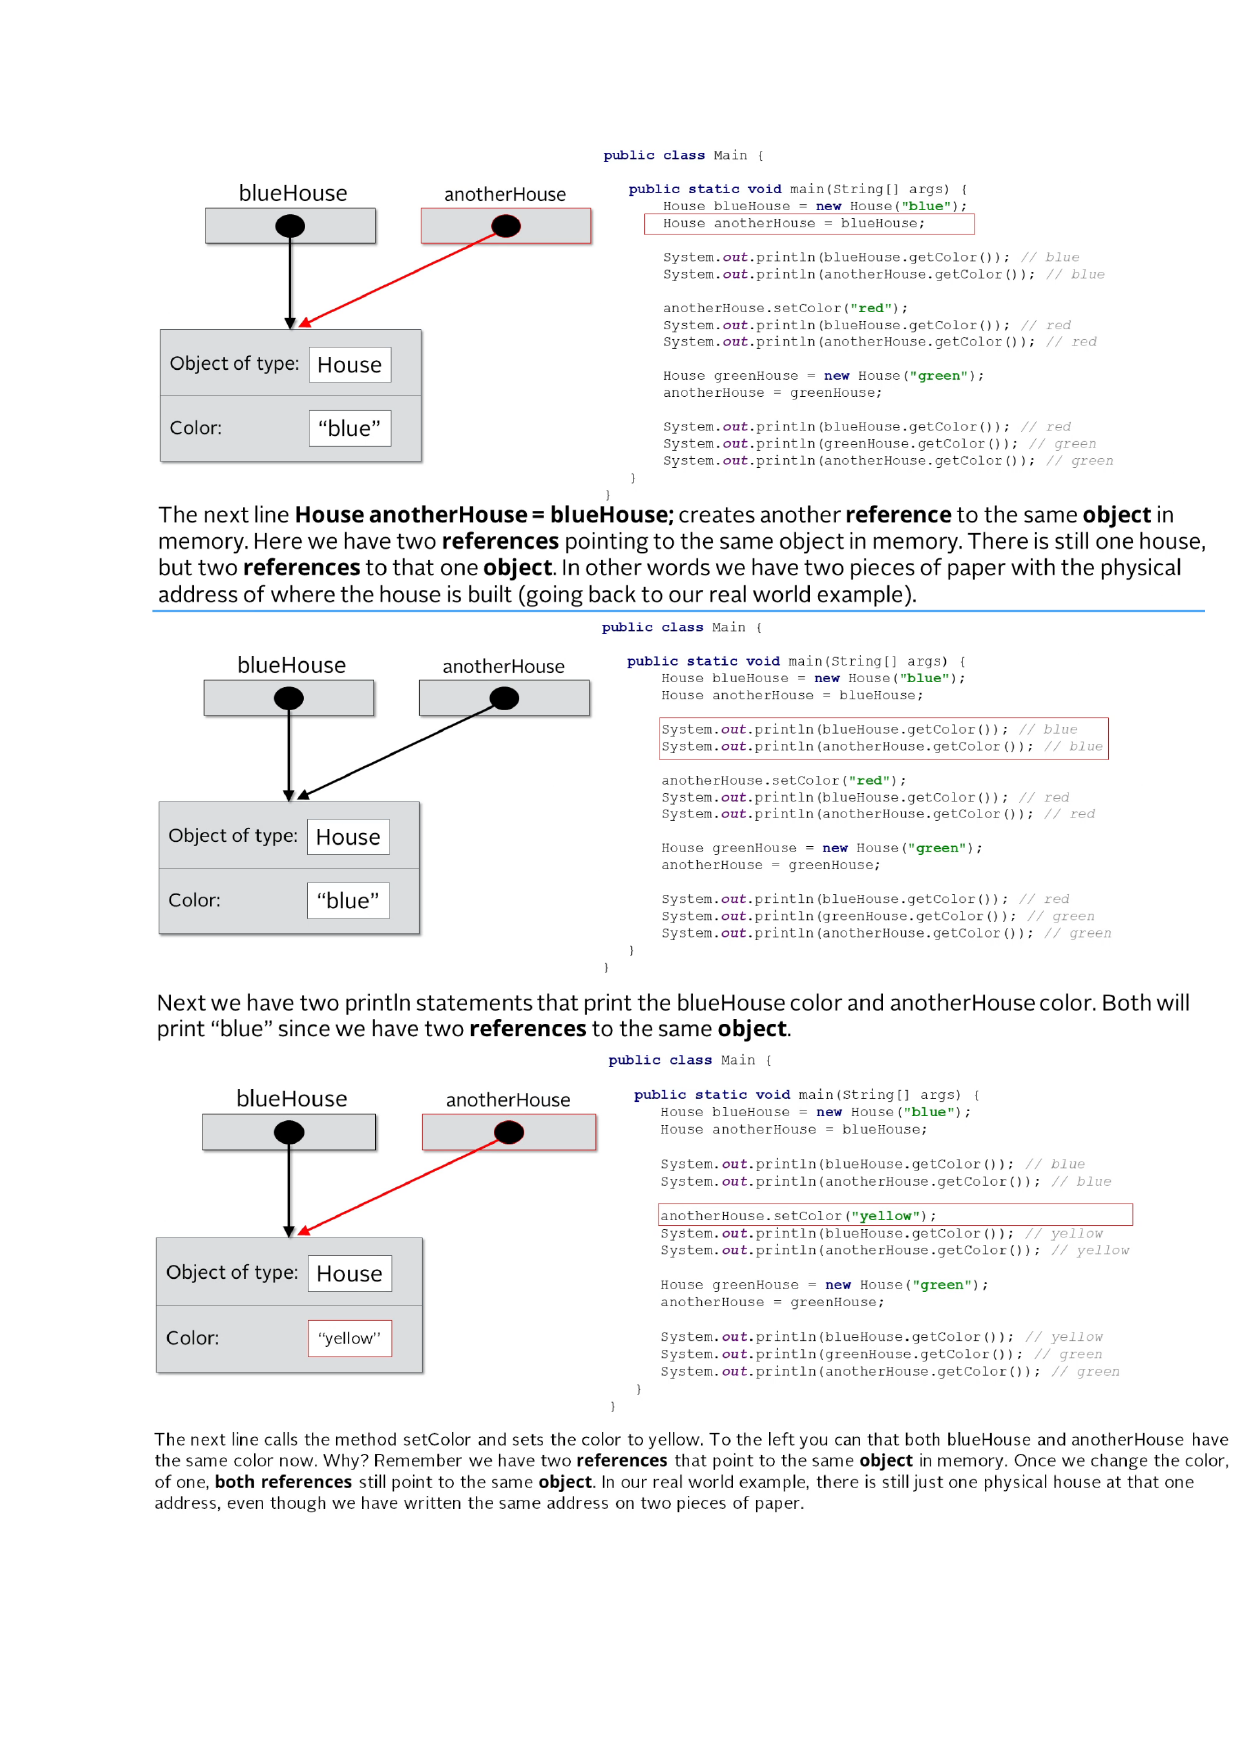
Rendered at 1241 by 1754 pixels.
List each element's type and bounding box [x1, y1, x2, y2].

picture [147, 1049, 1231, 1516]
picture [147, 147, 1205, 616]
picture [147, 618, 1193, 1048]
